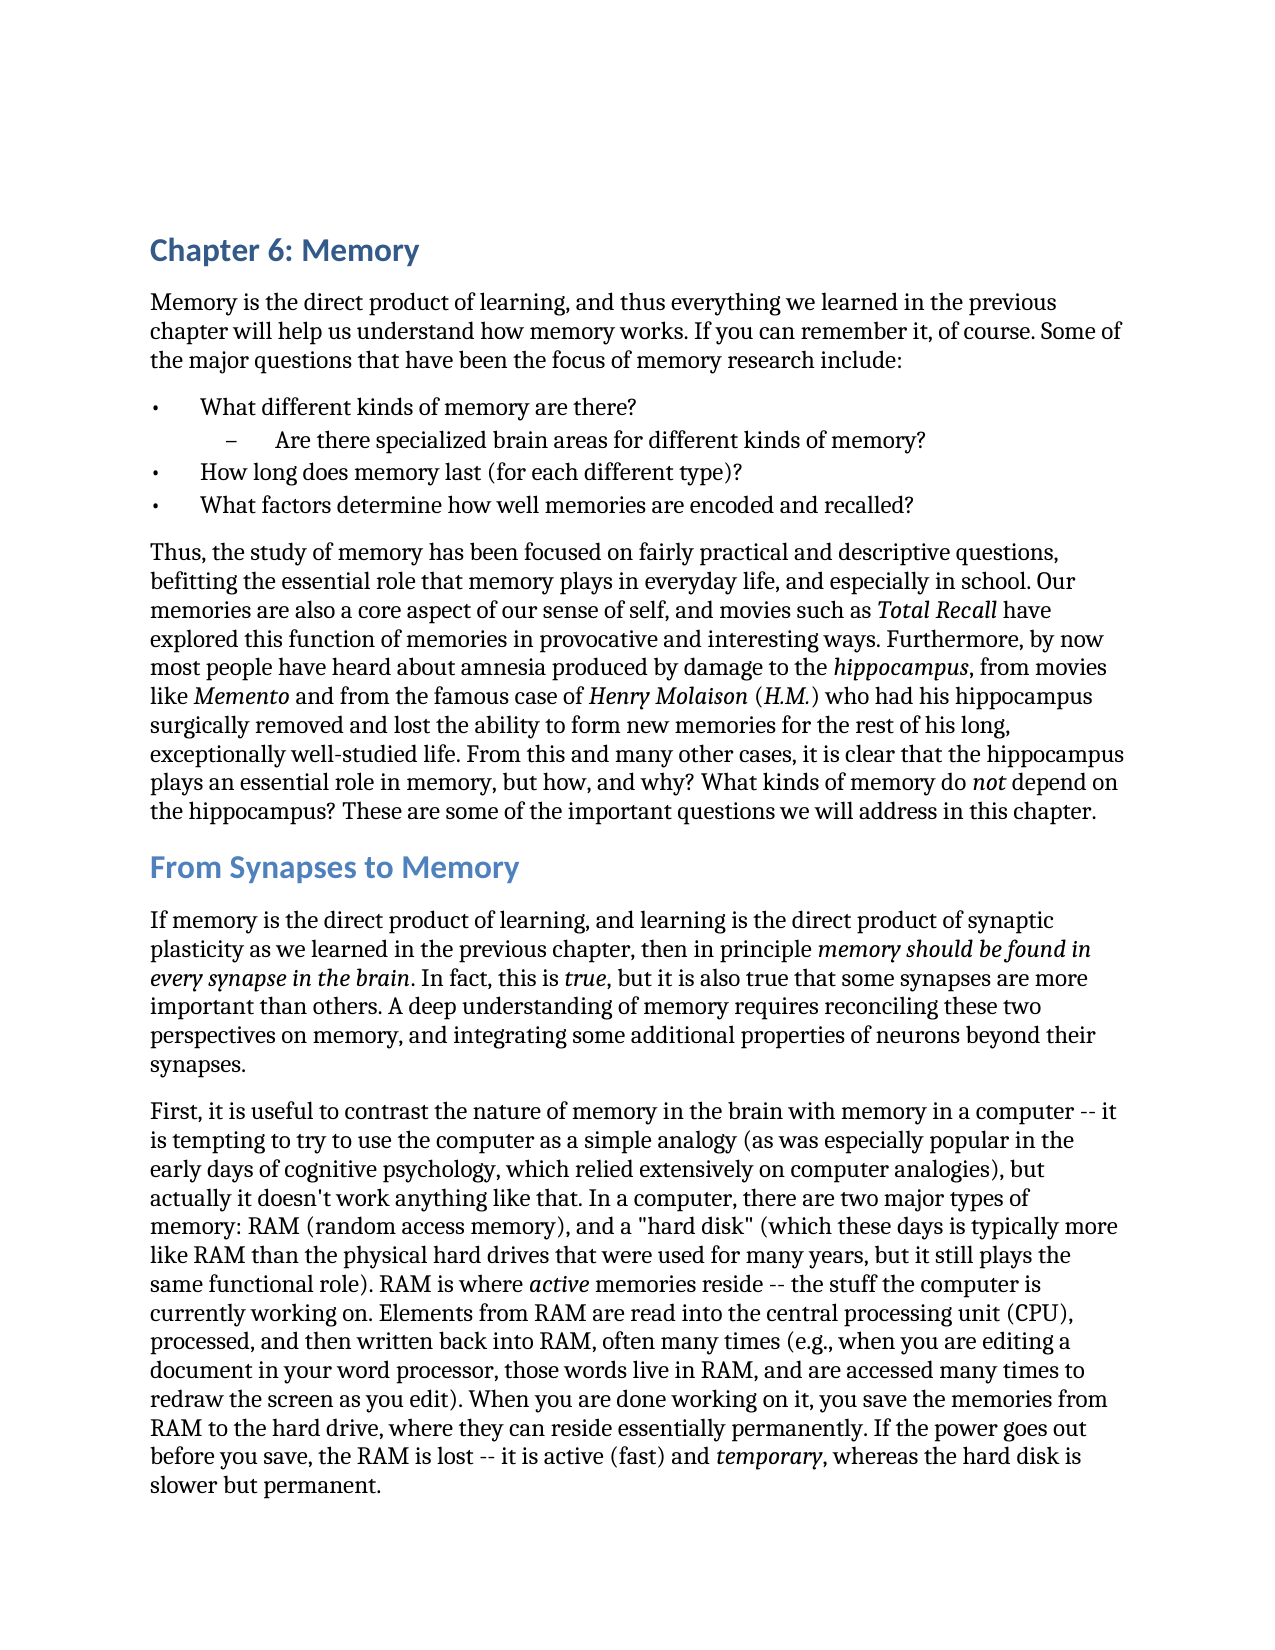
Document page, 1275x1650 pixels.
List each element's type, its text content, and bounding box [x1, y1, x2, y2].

list How long does memory last (for each different type)? [150, 458, 1125, 487]
subtitle Chapter 6: Memory [150, 229, 1125, 269]
text First, it is useful to contrast the nature of memory in the brain with memory in a computer -- it is tempting to try to use the computer as a simple analogy (as was especially popular in the early days of cognitive psychology, which relied extensively on computer analogies), but actually it doesn't work anything like that. In a computer, there are two major types of memory: RAM (random access memory), and a "hard disk" (which these days is typically more like RAM than the physical hard drives that were used for many years, but it still plays the same functional role). RAM is where active memories reside -- the stuff the computer is currently working on. Elements from RAM are read into the central processing unit (CPU), processed, and then written back into RAM, often many times (e.g., when you are editing a document in your word processor, those words live in RAM, and are accessed many times to redraw the screen as you edit). When you are done working on it, you save the memories from RAM to the hard drive, where they can reside essentially permanently. If the power goes out before you save, the RAM is lost -- it is active (fast) and temporary, whereas the hard disk is slower but permanent. [150, 1097, 1125, 1500]
text Thus, the study of memory has been focused on fairly practical and descriptive questions, befitting the essential role that memory plays in everyday life, and especially in school. Our memories are also a core aspect of our sense of self, and movies such as Total Recall have explored this function of memories in provocative and interesting ways. Furthermore, by now most people have heard about amnesia produced by damage to the hippocampus, from movies like Memento and from the famous case of Henry Molaison (H.M.) who had his hippocampus surgically removed and lost the ability to form new memories for the rest of his long, exceptionally well-studied life. From this and many other cases, it is clear that the hippocampus plays an essential role in memory, but how, and why? What kinds of memory do not depend on the hippocampus? These are some of the important questions we will address in this chapter. [150, 538, 1125, 826]
text Memory is the direct product of learning, and thus everything we learned in the previous chapter will help us understand how memory works. If you can remember it, of course. Some of the major questions that have been the focus of memory research include: [150, 288, 1125, 374]
list Are there specialized brain areas for different kinds of memory? [225, 426, 1125, 454]
list What factors determine how well memories are encoded and recalled? [150, 491, 1125, 519]
list What different kinds of memory are there? [150, 393, 1125, 422]
subtitle From Synapses to Memory [150, 847, 1125, 887]
text If memory is the direct product of learning, and learning is the direct product of synaptic plasticity as we learned in the previous chapter, then in principle memory should be found in every synapse in the brain. In fact, this is true, but it is also true that some synapses are more important than others. A deep understanding of memory requires reconciling these two perspectives on memory, and integrating some additional properties of neurons beyond their synapses. [150, 906, 1125, 1078]
